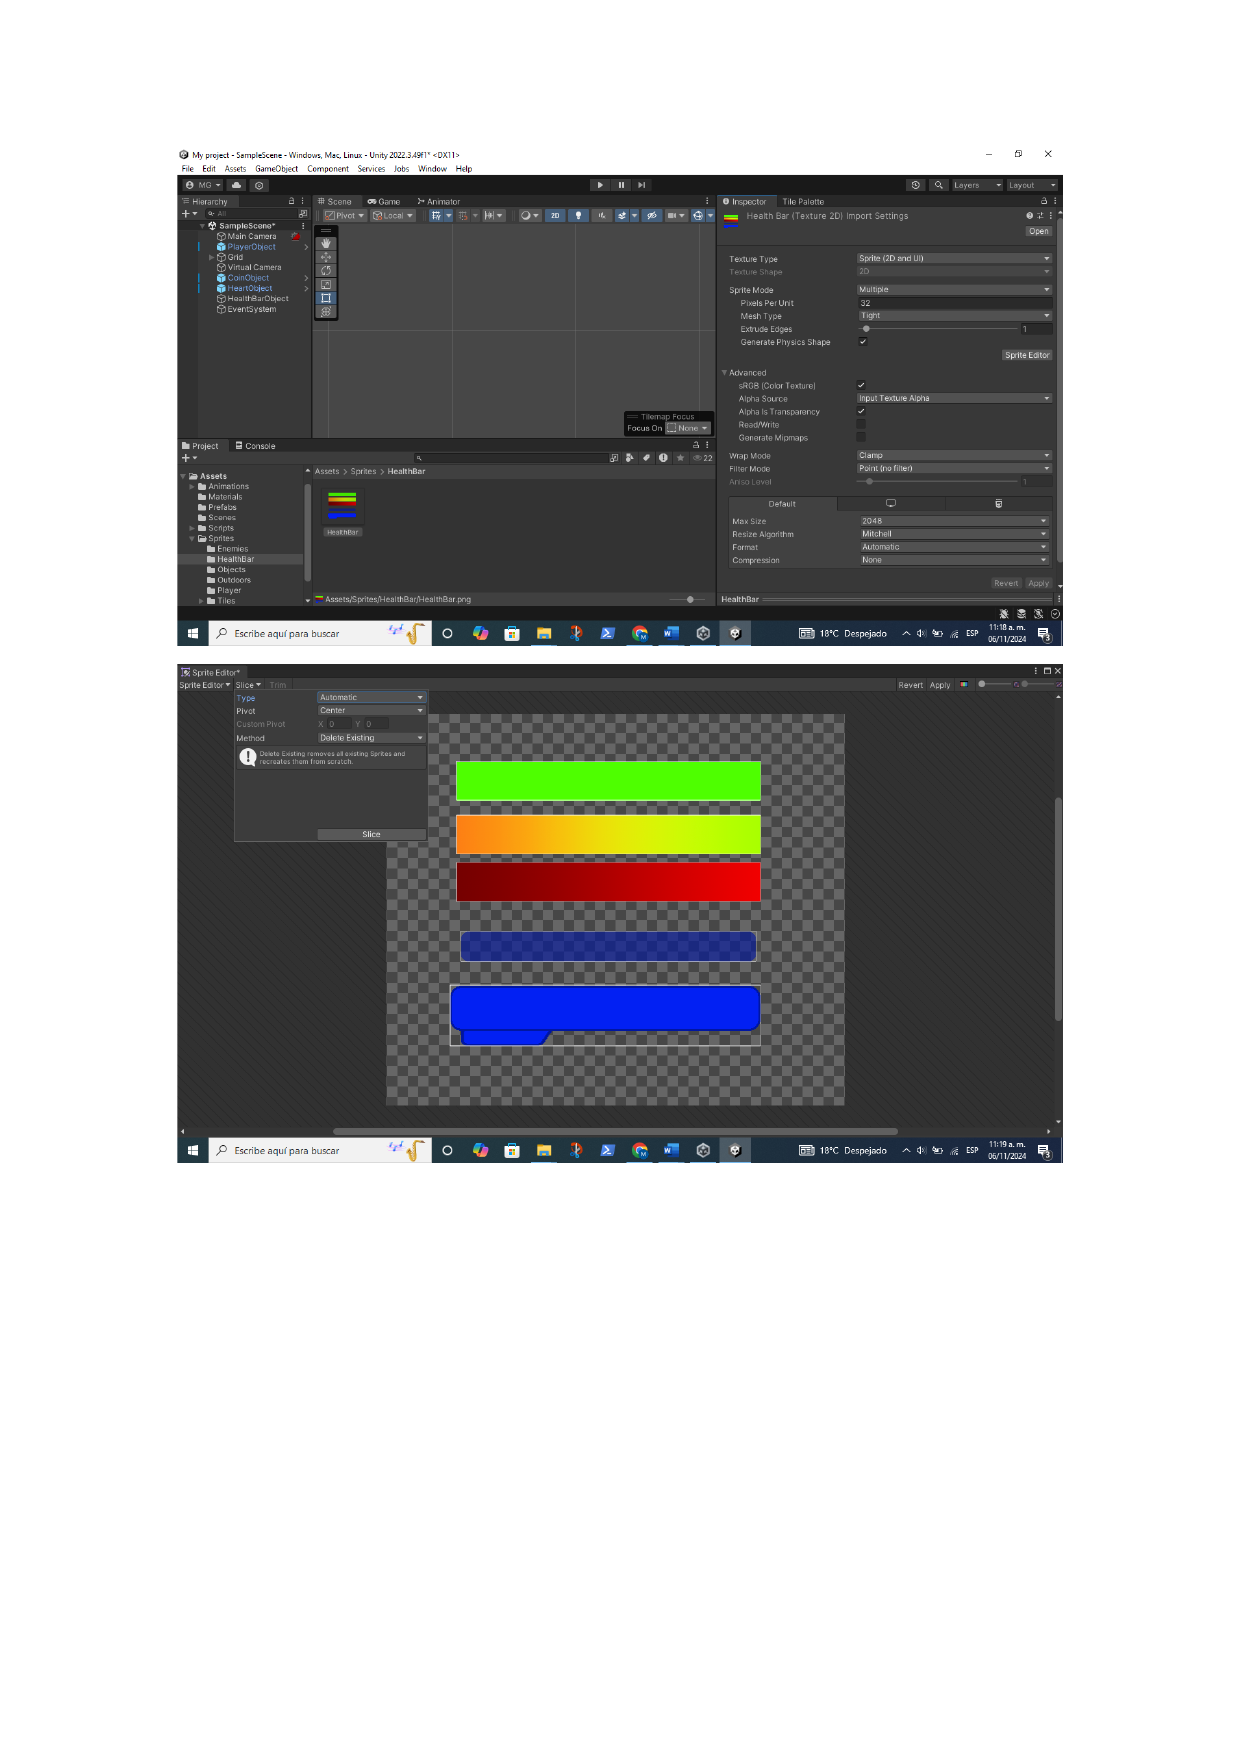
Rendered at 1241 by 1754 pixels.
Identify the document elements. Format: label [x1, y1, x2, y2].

picture [177, 664, 1063, 1163]
picture [177, 147, 1063, 646]
